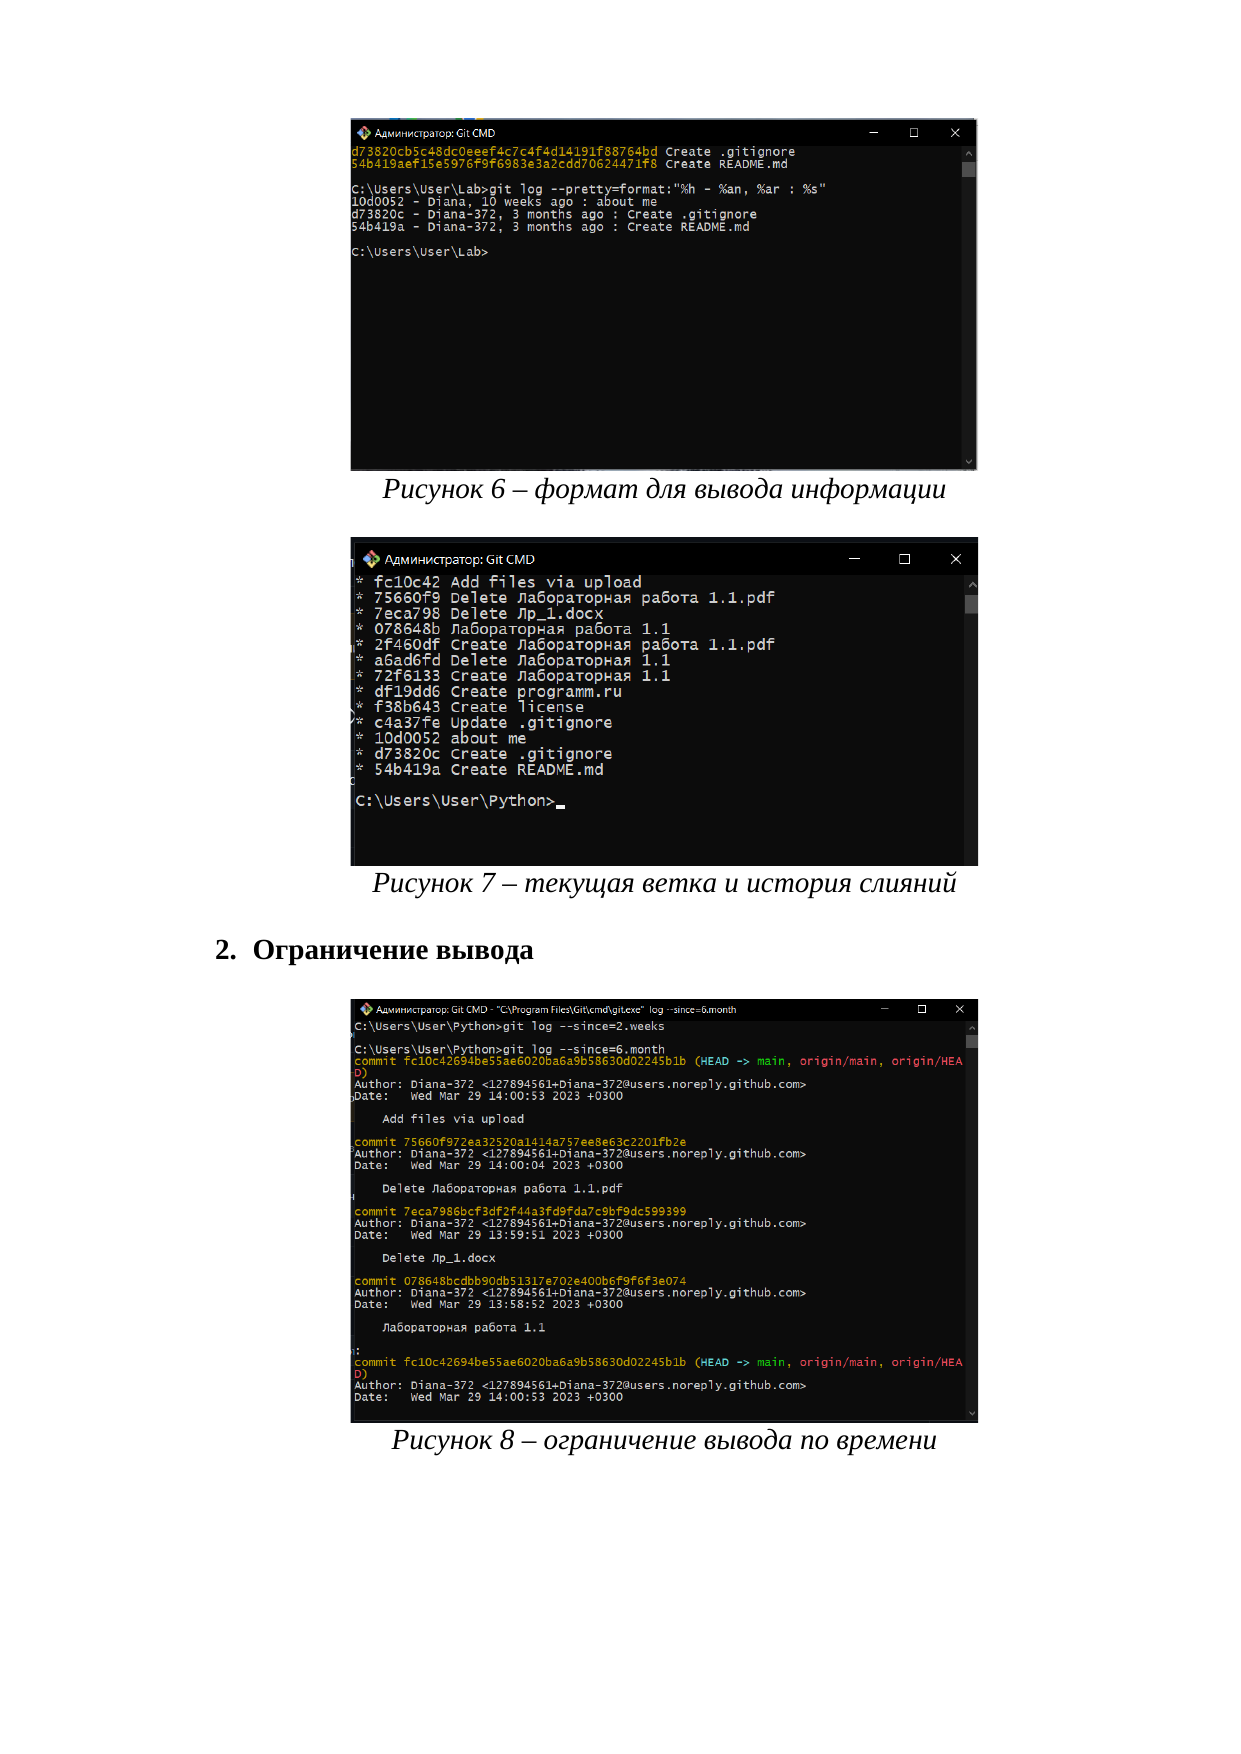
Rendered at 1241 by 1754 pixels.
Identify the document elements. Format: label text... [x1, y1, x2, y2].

text Рисунок 6 – формат для вывода информации [177, 471, 1152, 504]
text Рисунок 7 – текущая ветка и история слияний [177, 865, 1152, 899]
picture [350, 118, 979, 471]
picture [350, 999, 979, 1423]
list Ограничение вывода [215, 932, 1152, 966]
picture [350, 537, 979, 866]
text Рисунок 8 – ограничение вывода по времени [177, 1422, 1152, 1456]
